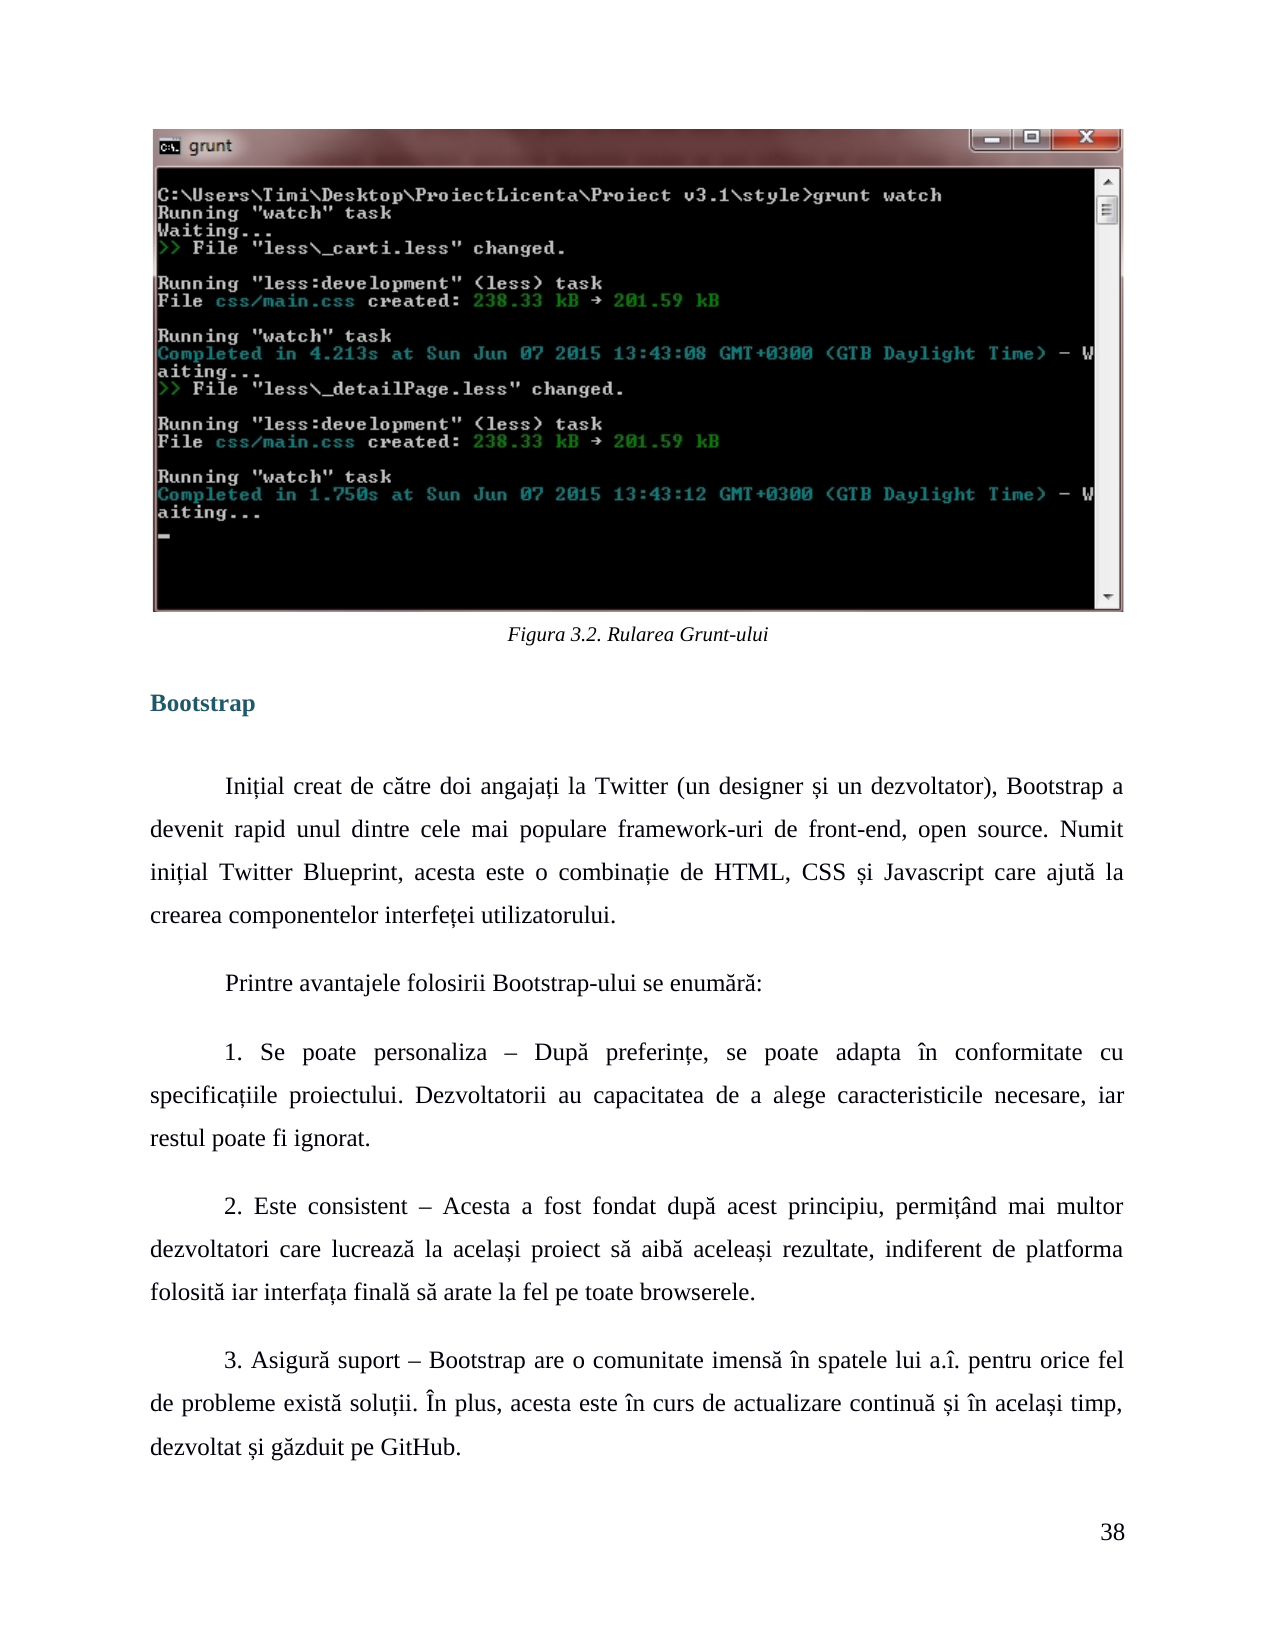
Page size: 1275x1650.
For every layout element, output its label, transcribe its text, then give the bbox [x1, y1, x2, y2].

text 1. Se poate personaliza – După preferințe, se poate adapta în conformitate cu specificațiile proiectului. Dezvoltatorii au capacitatea de a alege caracteristicile necesare, iar restul poate fi ignorat. [150, 1037, 1125, 1152]
text Bootstrap [150, 688, 1125, 717]
text 3. Asigură suport – Bootstrap are o comunitate imensă în spatele lui a.î. pentru orice fel de probleme există soluții. În plus, acesta este în curs de actualizare continuă și în același timp, dezvoltat și găzduit pe GitHub. [150, 1345, 1125, 1460]
text Inițial creat de către doi angajați la Twitter (un designer și un dezvoltator), Bootstrap a devenit rapid unul dintre cele mai populare framework-uri de front-end, open source. Numit inițial Twitter Blueprint, acesta este o combinație de HTML, CSS și Javascript care ajută la crearea componentelor interfeței utilizatorului. [150, 771, 1125, 929]
text Printre avantajele folosirii Bootstrap-ului se enumără: [150, 968, 1125, 997]
picture [151, 129, 1123, 611]
text 2. Este consistent – Acesta a fost fondat după acest principiu, permițând mai multor dezvoltatori care lucrează la același proiect să aibă aceleași rezultate, indiferent de platforma folosită iar interfața finală să arate la fel pe toate browserele. [150, 1191, 1125, 1306]
